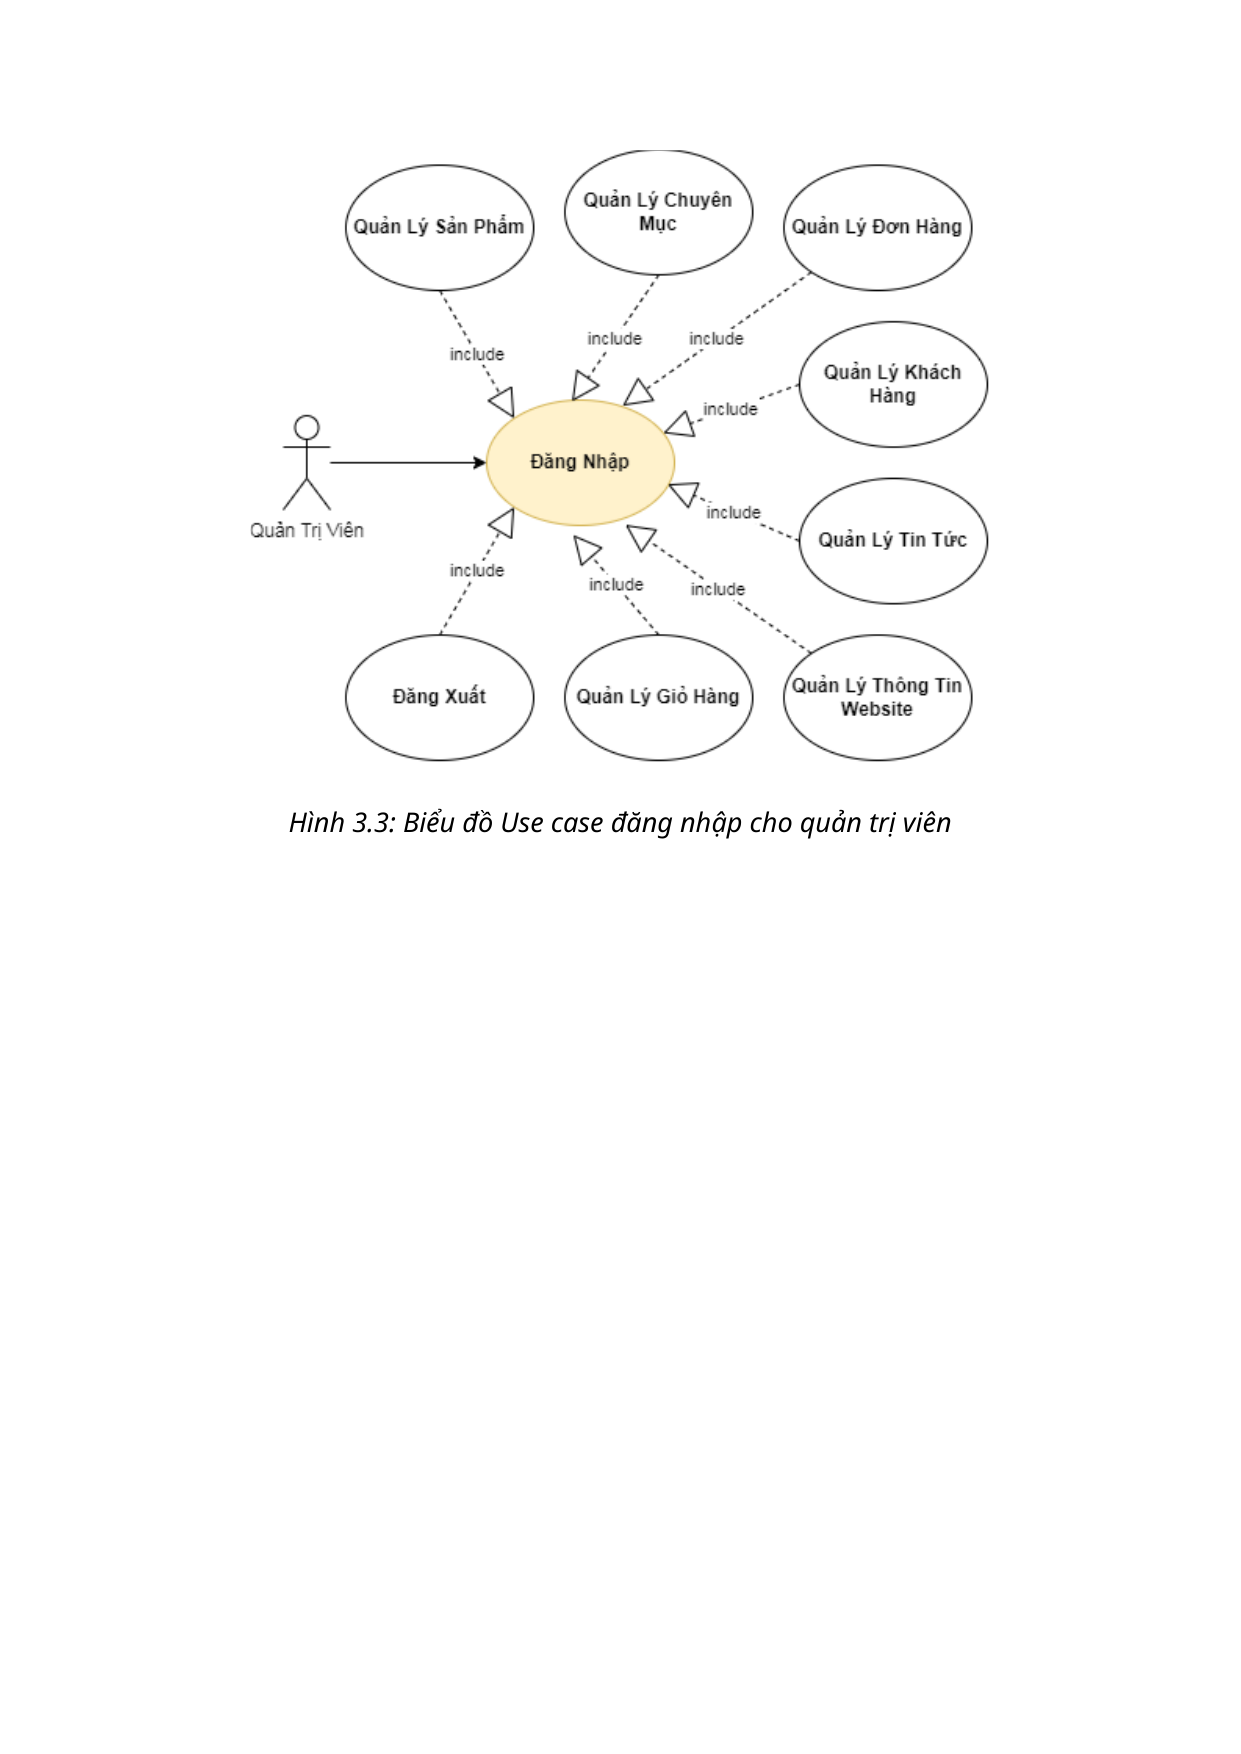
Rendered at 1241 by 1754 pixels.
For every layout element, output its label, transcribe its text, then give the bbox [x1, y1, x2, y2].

picture [250, 150, 990, 763]
text Hình 3.3: Biểu đồ Use case đăng nhập cho quản trị viên [150, 803, 1090, 840]
